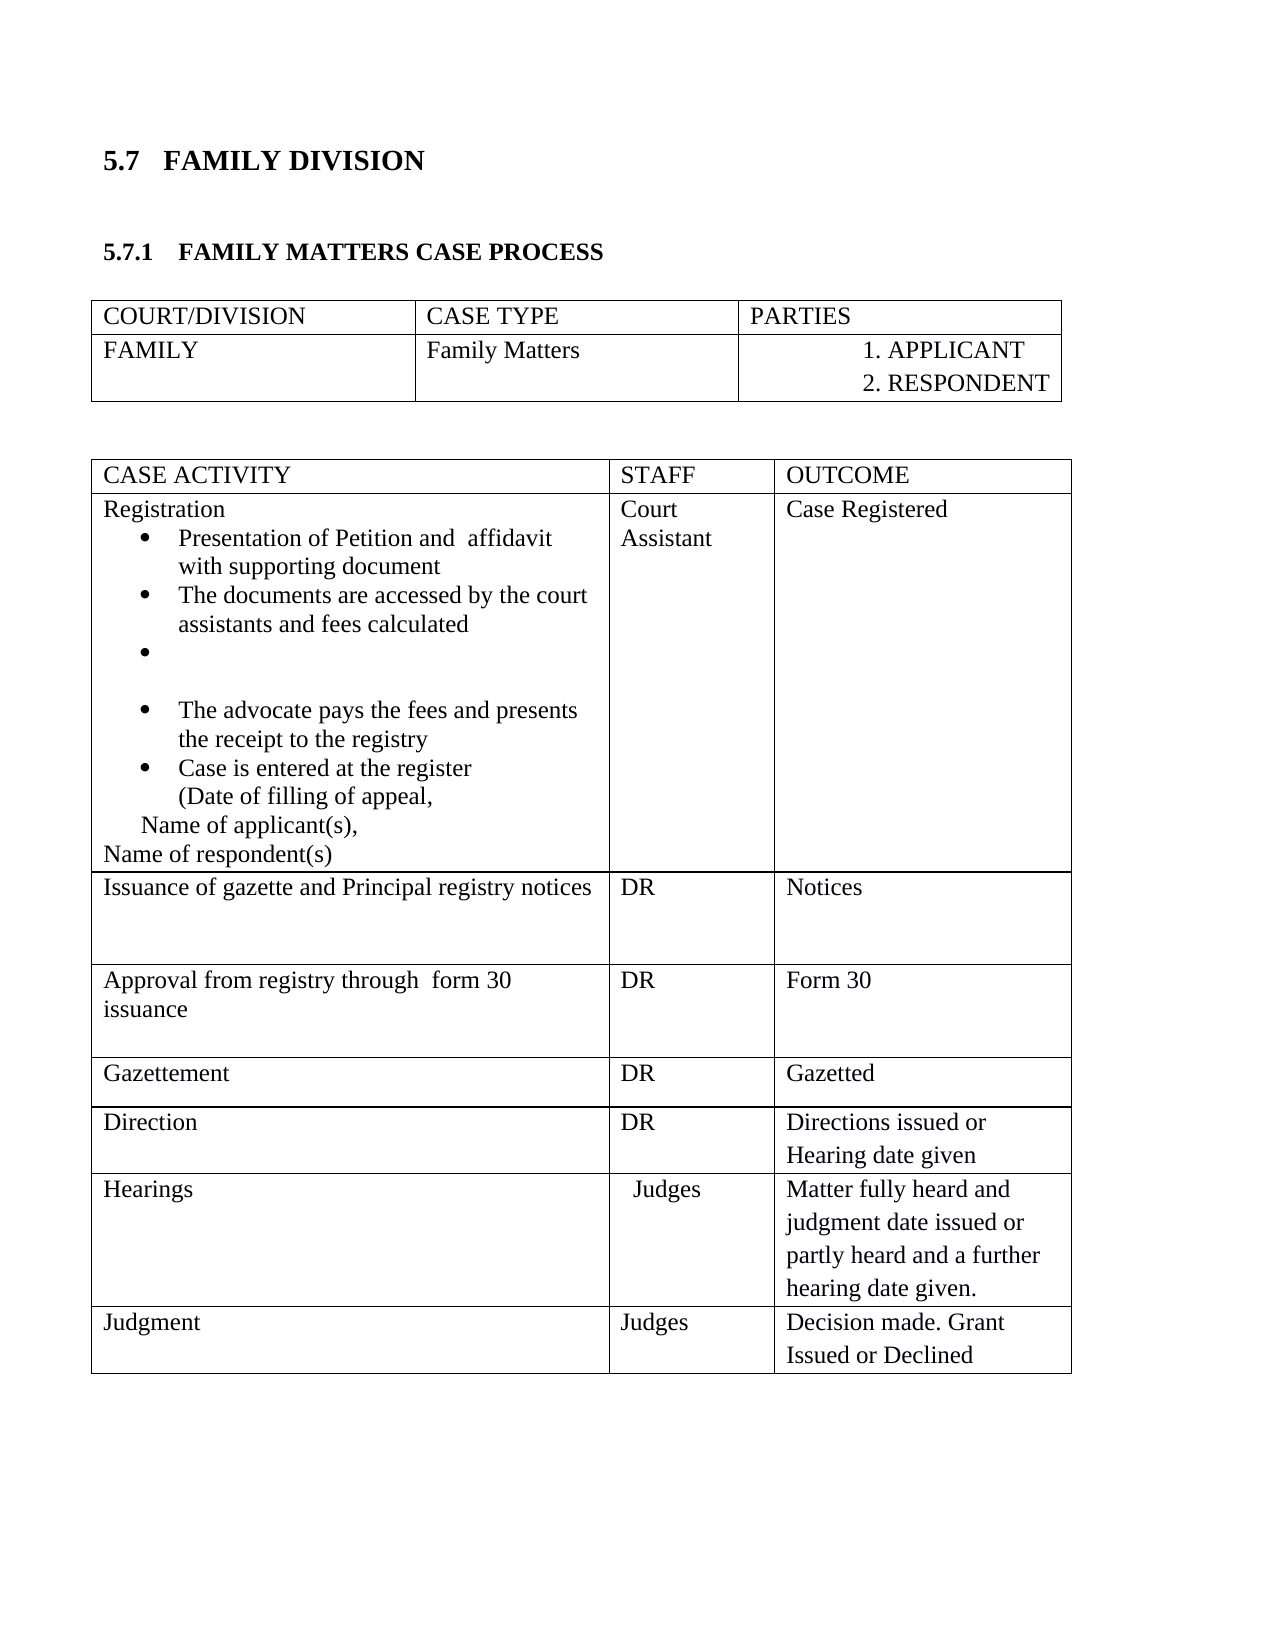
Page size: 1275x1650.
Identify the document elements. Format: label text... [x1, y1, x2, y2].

table_cell Issuance of gazette and Principal registry notices [92, 873, 609, 964]
table_cell Notices [775, 873, 1071, 964]
table_cell Hearings [92, 1174, 609, 1306]
table_cell Directions issued or Hearing date given [775, 1108, 1071, 1173]
table_cell DR [610, 1058, 774, 1106]
table_header COURT/DIVISION [92, 301, 415, 334]
table_cell Judges [610, 1307, 774, 1372]
table_cell DR [610, 965, 774, 1057]
table_cell Registration Presentation of Petition and affidavit with supporting document The documents are accessed by the court assistants and fees calculated The advocate pays the fees and presents the receipt to the registry Case is entered at the register (Date of filling of appeal, Name of applicant(s), Name of respondent(s) [92, 494, 609, 871]
table_cell DR [610, 1108, 774, 1173]
table_cell Judgment [92, 1307, 609, 1372]
table_header CASE TYPE [416, 301, 738, 334]
table_cell Direction [92, 1108, 609, 1173]
table_cell Approval from registry through form 30 issuance [92, 965, 609, 1057]
table_cell FAMILY [92, 335, 415, 401]
table_cell Family Matters [416, 335, 738, 401]
table_cell Decision made. Grant Issued or Declined [775, 1307, 1071, 1372]
table_cell 1. APPLICANT 2. RESPONDENT [739, 335, 1061, 401]
table_cell Matter fully heard and judgment date issued or partly heard and a further hearing date given. [775, 1174, 1071, 1306]
table_header OUTCOME [775, 460, 1071, 493]
subtitle FAMILY DIVISION [103, 143, 1191, 177]
table_cell Court Assistant [610, 494, 774, 871]
table_cell Case Registered [775, 494, 1071, 871]
table_cell DR [610, 873, 774, 964]
table_cell Form 30 [775, 965, 1071, 1057]
subtitle FAMILY MATTERS CASE PROCESS [103, 237, 1191, 265]
table_header CASE ACTIVITY [92, 460, 609, 493]
table_cell Gazettement [92, 1058, 609, 1106]
table_cell Judges [610, 1174, 774, 1306]
table_cell Gazetted [775, 1058, 1071, 1106]
table_header PARTIES [739, 301, 1061, 334]
table_header STAFF [610, 460, 774, 493]
